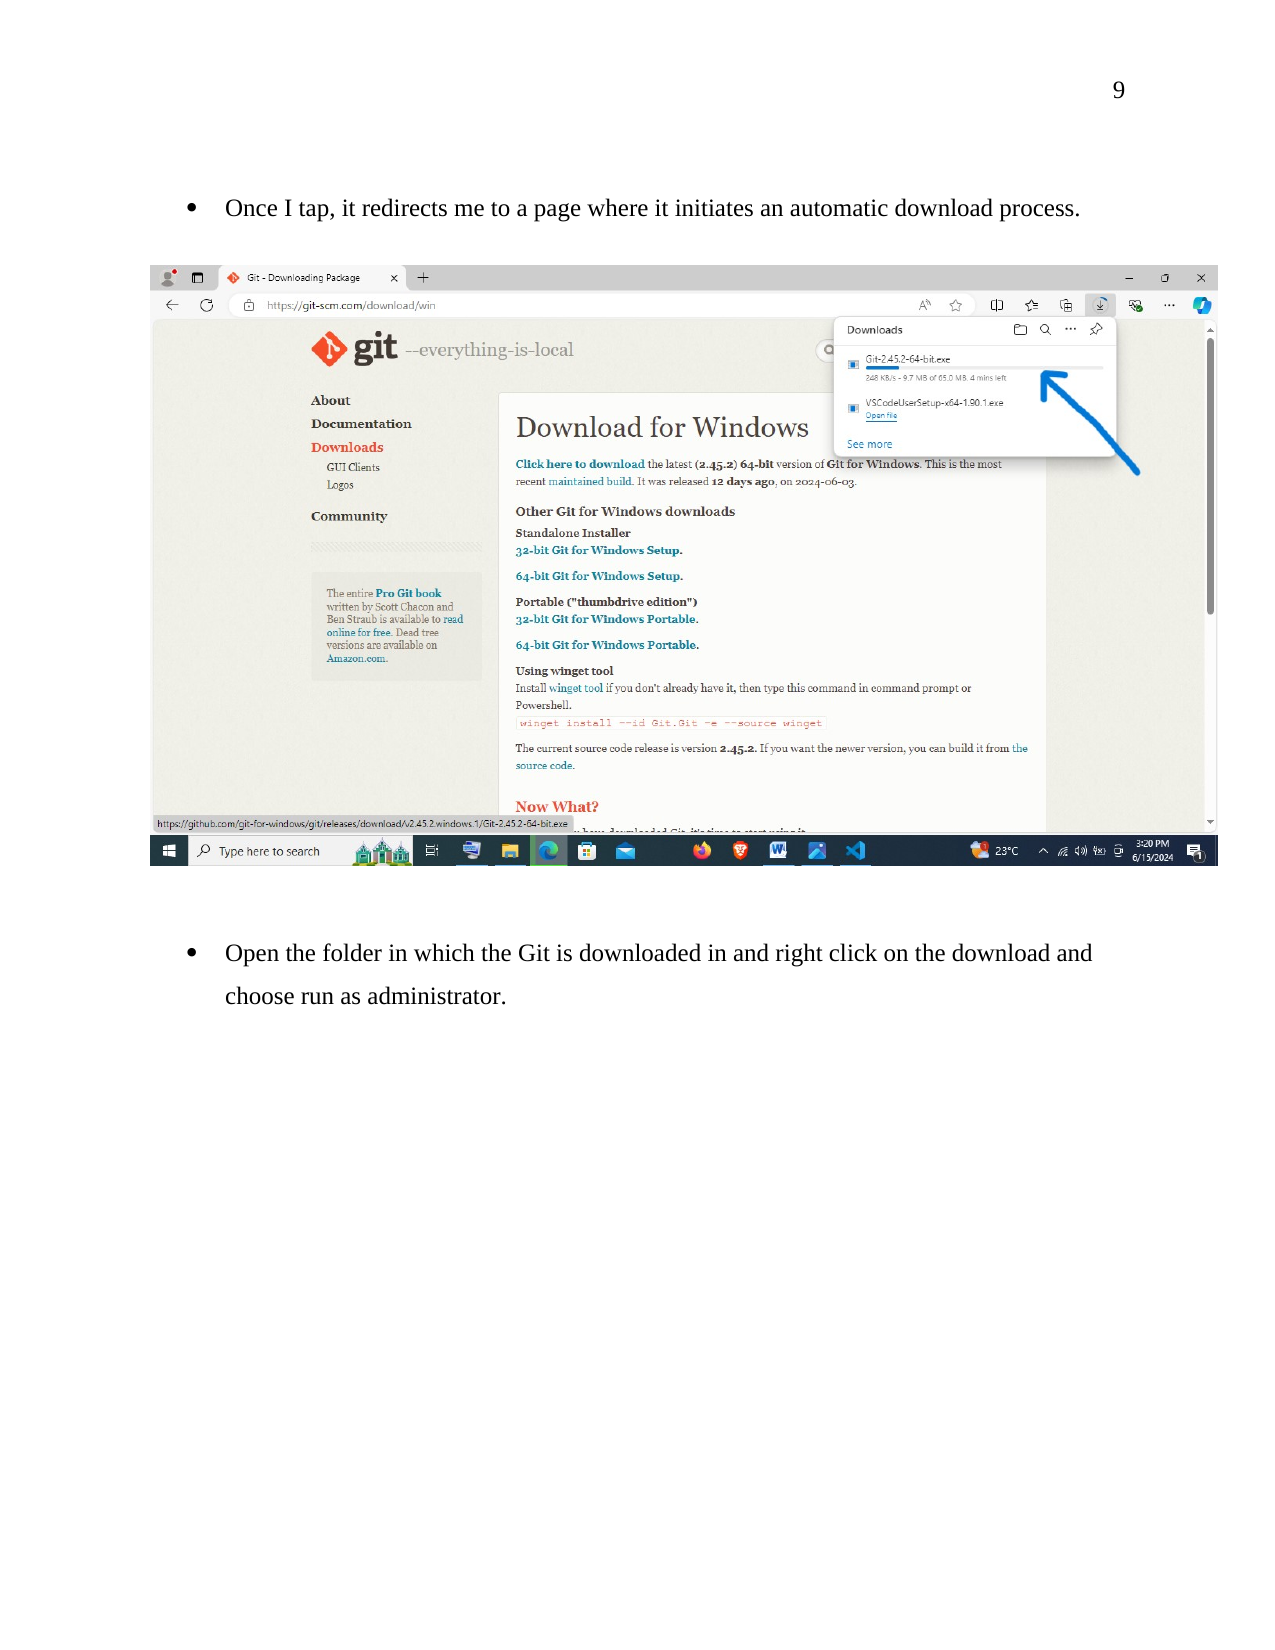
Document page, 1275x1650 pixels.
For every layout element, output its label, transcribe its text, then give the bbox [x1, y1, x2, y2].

picture [150, 265, 1218, 866]
list Open the folder in which the Git is downloaded in and right click on the download and choose run as administrator. [187, 938, 1125, 1009]
list Once I tap, it redirects me to a page where it initiates an automatic download process. [187, 193, 1125, 222]
